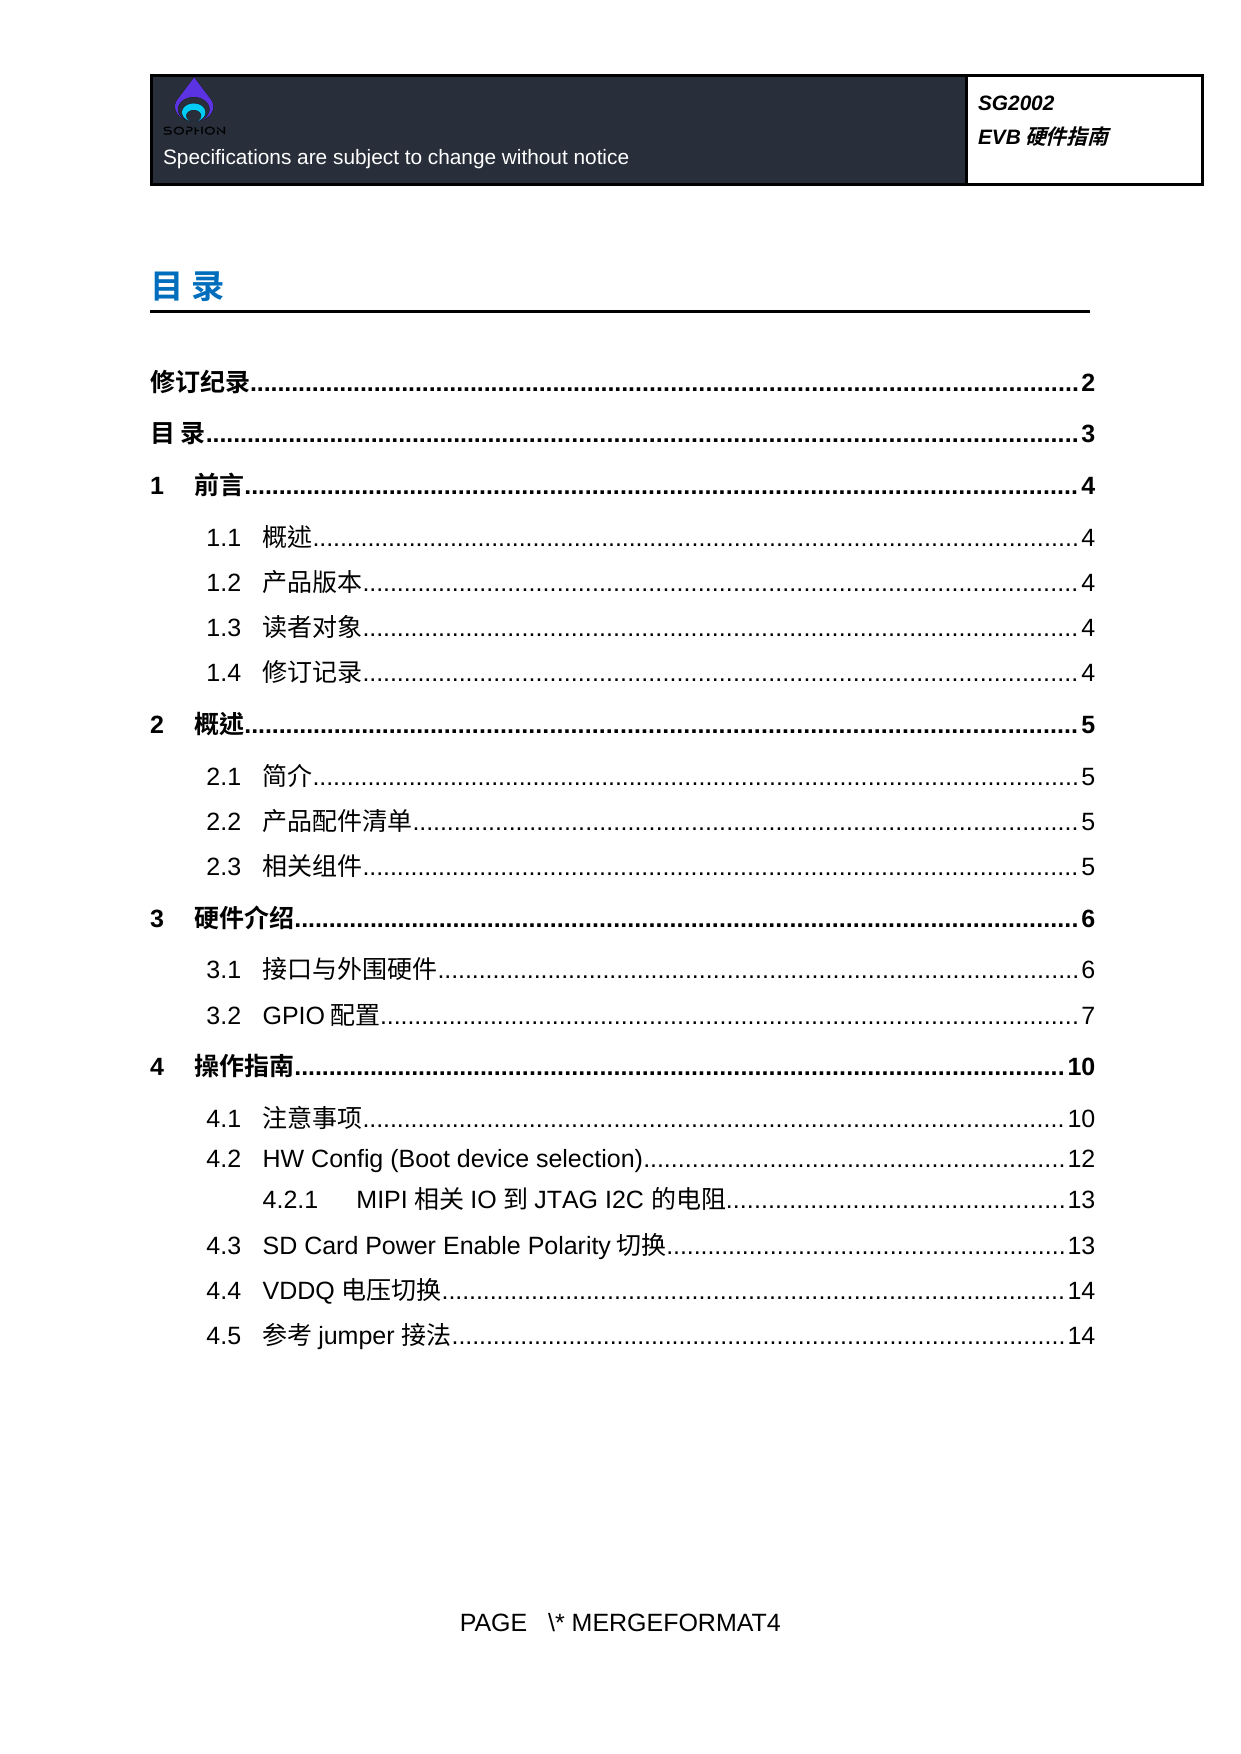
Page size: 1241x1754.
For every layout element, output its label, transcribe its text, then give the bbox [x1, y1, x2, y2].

text 4.3 SD Card Power Enable Polarity切换 13 [206, 1225, 1090, 1261]
text 修订纪录 2 [150, 362, 1090, 398]
picture [162, 77, 227, 136]
text 1 前言 4 [150, 465, 1090, 502]
text 4.2 HW Config (Boot device selection) 12 [206, 1143, 1090, 1172]
text 4.2.1 MIPI 相关 IO 到 JTAG I2C 的电阻 13 [262, 1180, 1090, 1216]
text 1.2 产品版本 4 [206, 562, 1090, 598]
text 3.2 GPIO配置 7 [206, 995, 1090, 1031]
text 4.4 VDDQ 电压切换 14 [206, 1271, 1090, 1307]
text 目 录 3 [150, 414, 1090, 450]
text 2.3 相关组件 5 [206, 847, 1090, 883]
text 4.1 注意事项 10 [206, 1098, 1090, 1134]
text 1.3 读者对象 4 [206, 608, 1090, 644]
text 2.1 简介 5 [206, 756, 1090, 792]
text 目 录 [150, 259, 1090, 310]
text 2 概述 5 [150, 704, 1090, 741]
text 1.4 修订记录 4 [206, 653, 1090, 689]
text 4 操作指南 10 [150, 1047, 1090, 1083]
text 3 硬件介绍 6 [150, 898, 1090, 934]
text 3.1 接口与外围硬件 6 [206, 950, 1090, 986]
text 2.2 产品配件清单 5 [206, 801, 1090, 838]
text 1.1 概述 4 [206, 517, 1090, 553]
text 4.5 参考 jumper 接法 14 [206, 1316, 1090, 1352]
